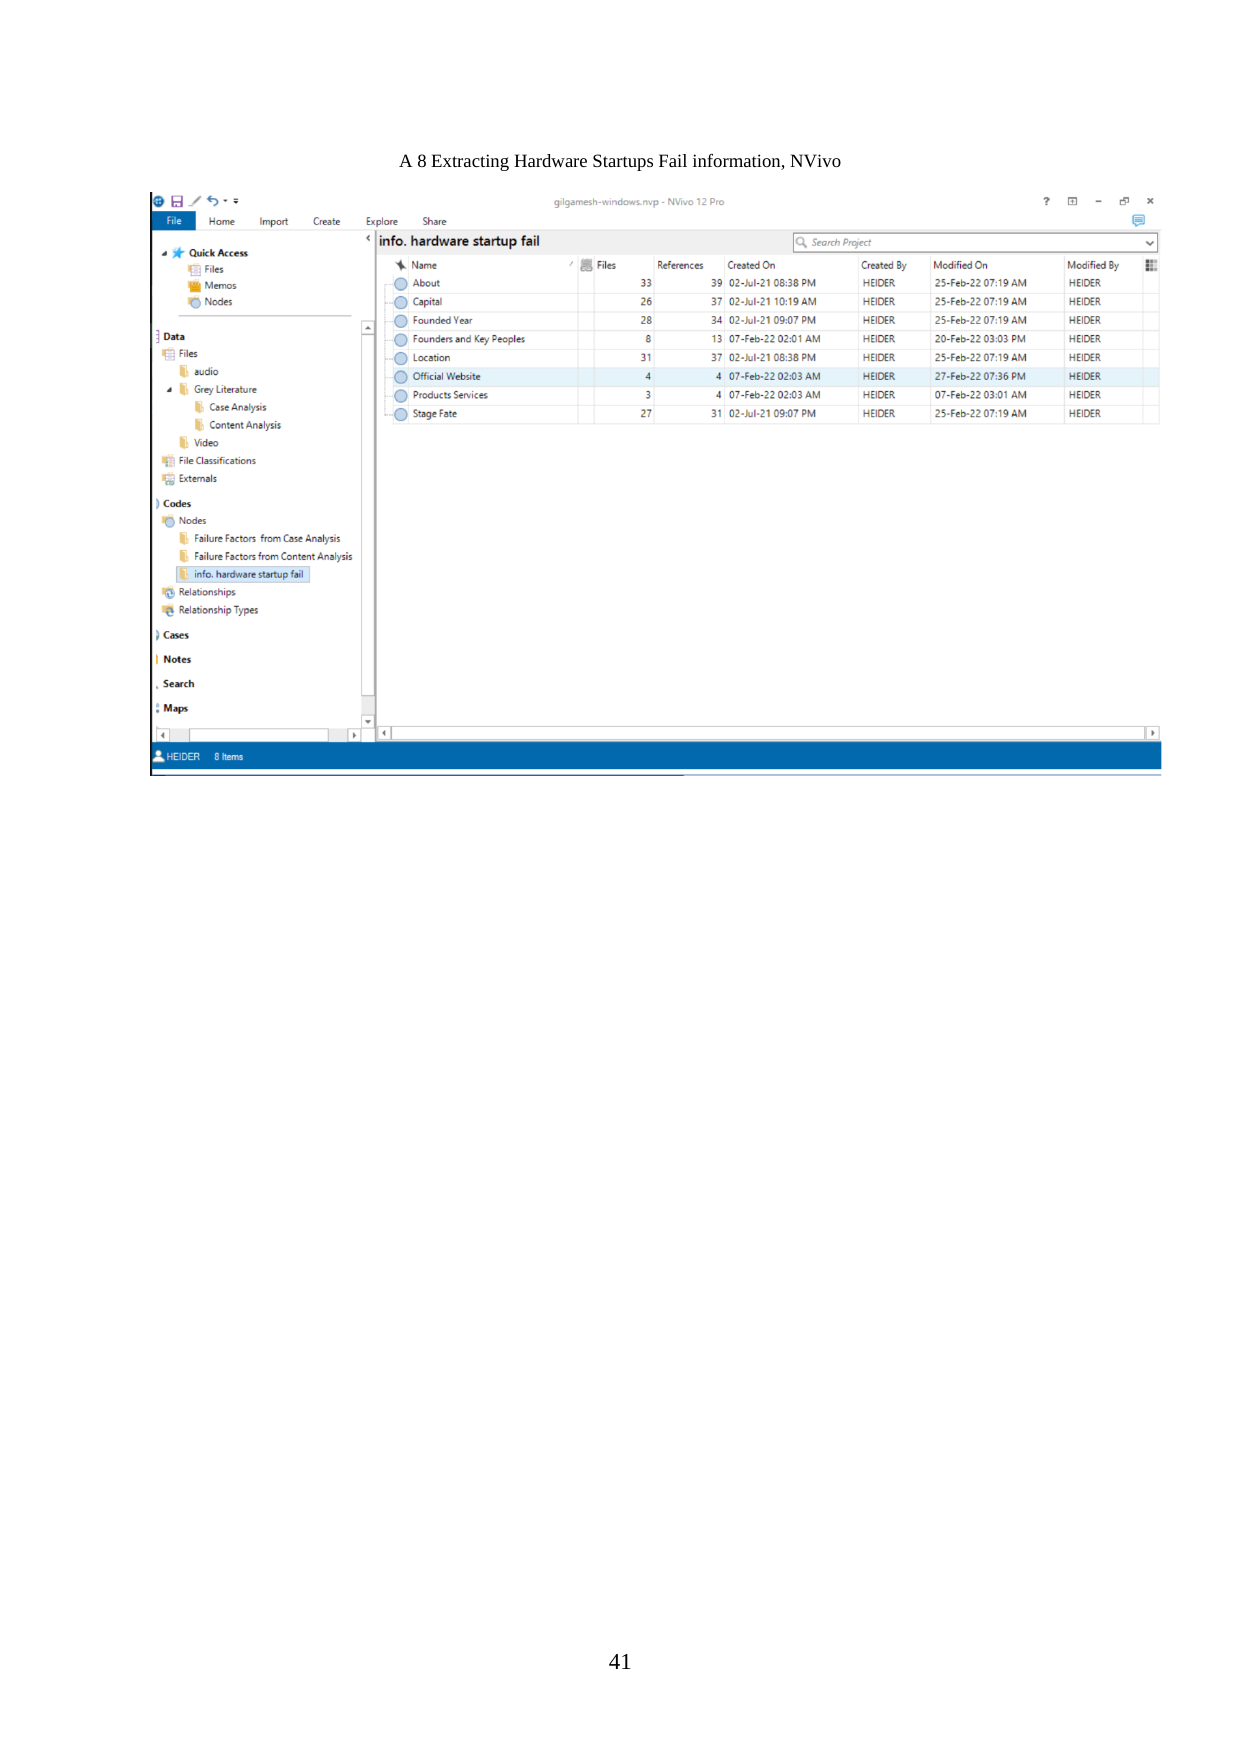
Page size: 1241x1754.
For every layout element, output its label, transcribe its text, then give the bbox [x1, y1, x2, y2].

picture [150, 192, 1162, 776]
